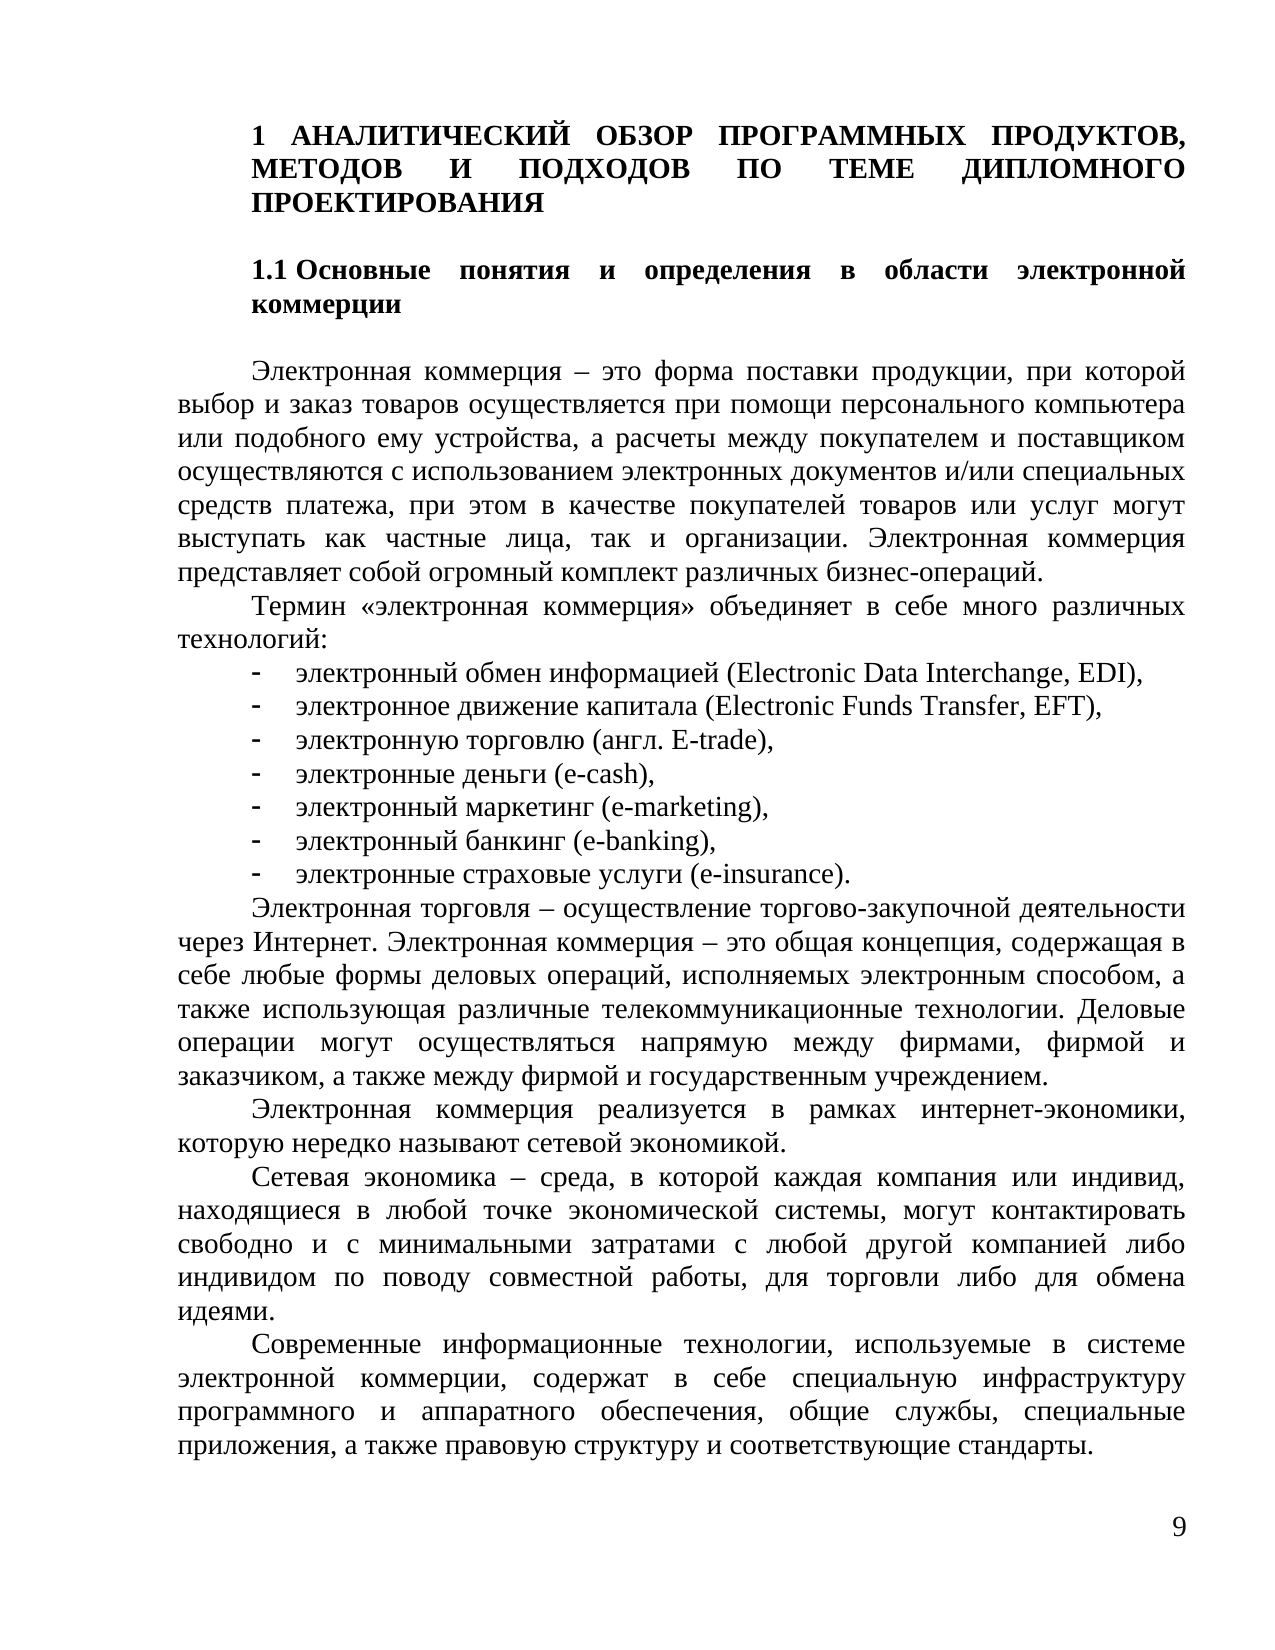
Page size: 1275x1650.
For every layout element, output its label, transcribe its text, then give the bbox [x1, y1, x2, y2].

list электронные страховые услуги (e-insurance). [177, 857, 1186, 890]
list электронный маркетинг (e-marketing), [177, 789, 1186, 823]
text Современные информационные технологии, используемые в системе электронной коммерции, содержат в себе специальную инфраструктуру программного и аппаратного обеспечения, общие службы, специальные приложения, а также правовую структуру и соответствующие стандарты. [177, 1326, 1186, 1461]
list электронную торговлю (англ. E-trade), [177, 722, 1186, 756]
text Сетевая экономика – среда, в которой каждая компания или индивид, находящиеся в любой точке экономической системы, могут контактировать свободно и с минимальными затратами с любой другой компанией либо индивидом по поводу совместной работы, для торговли либо для обмена идеями. [177, 1159, 1186, 1326]
list электронное движение капитала (Electronic Funds Transfer, EFT), [177, 688, 1186, 722]
text Термин «электронная коммерция» объединяет в себе много различных технологий: [177, 588, 1186, 655]
list электронный банкинг (e-banking), [177, 823, 1186, 857]
subtitle 1 Аналитический обзор программных продуктов, методов и подходов по теме дипломного проектирования [251, 118, 1186, 219]
text Электронная коммерция реализуется в рамках интернет-экономики, которую нередко называют сетевой экономикой. [177, 1092, 1186, 1159]
text Электронная коммерция – это форма поставки продукции, при которой выбор и заказ товаров осуществляется при помощи персонального компьютера или подобного ему устройства, а расчеты между покупателем и поставщиком осуществляются с использованием электронных документов и/или специальных средств платежа, при этом в качестве покупателей товаров или услуг могут выступать как частные лица, так и организации. Электронная коммерция представляет собой огромный комплект различных бизнес-операций. [177, 353, 1186, 588]
text Электронная торговля – осуществление торгово-закупочной деятельности через Интернет. Электронная коммерция – это общая концепция, содержащая в себе любые формы деловых операций, исполняемых электронным способом, а также использующая различные телекоммуникационные технологии. Деловые операции могут осуществляться напрямую между фирмами, фирмой и заказчиком, а также между фирмой и государственным учреждением. [177, 890, 1186, 1092]
list электронные деньги (e-cash), [177, 756, 1186, 789]
subtitle Основные понятия и определения в области электронной коммерции [251, 252, 1186, 319]
list электронный обмен информацией (Electroniс Data Interchange, EDI), [177, 655, 1186, 688]
